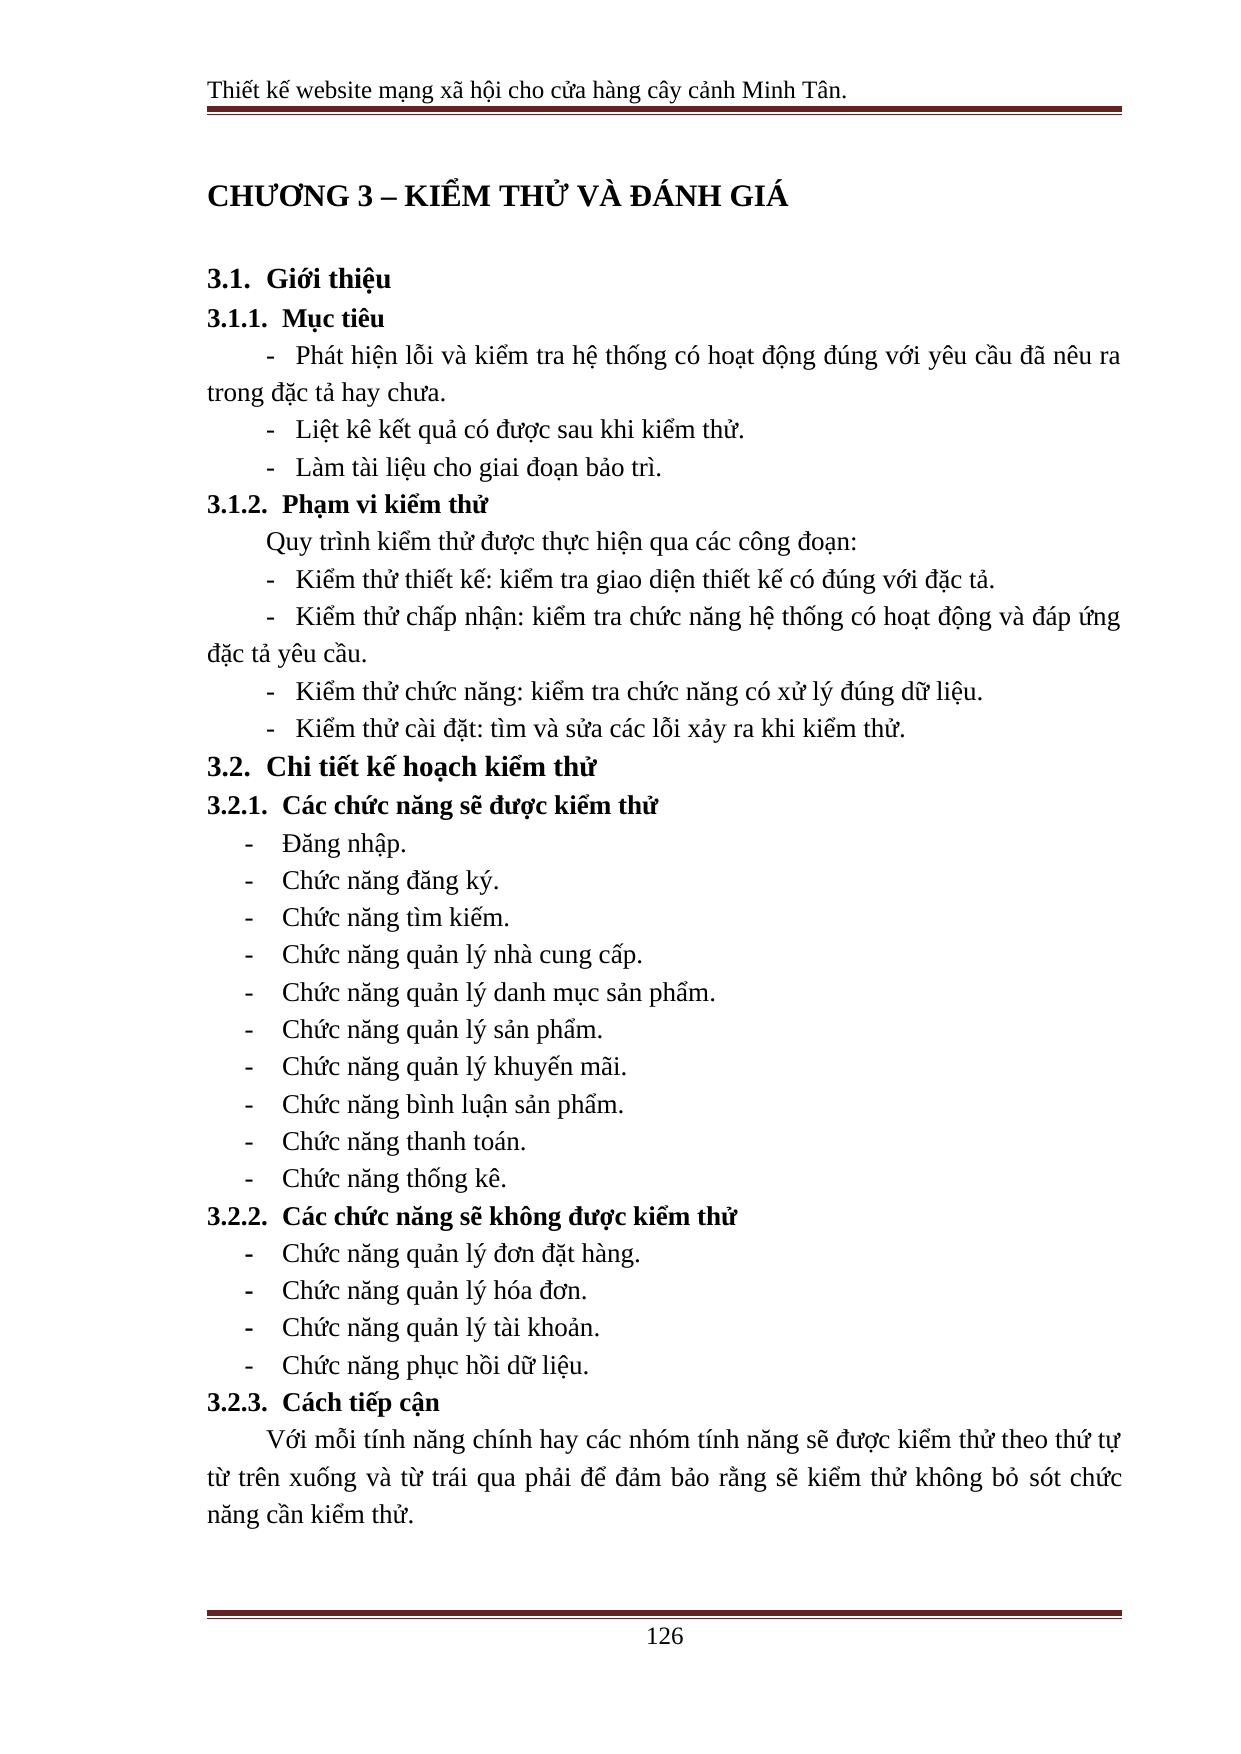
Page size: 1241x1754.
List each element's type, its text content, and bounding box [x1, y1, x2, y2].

list Các chức năng sẽ không được kiểm thử [207, 1200, 1122, 1231]
list Chi tiết kế hoạch kiểm thử [207, 749, 1122, 783]
list Chức năng quản lý nhà cung cấp. [244, 939, 1122, 970]
list Làm tài liệu cho giai đoạn bảo trì. [207, 451, 1122, 482]
list Chức năng bình luận sản phẩm. [244, 1088, 1122, 1119]
list Kiểm thử chấp nhận: kiểm tra chức năng hệ thống có hoạt động và đáp ứng đặc tả yêu cầu. [207, 600, 1122, 668]
list Kiểm thử chức năng: kiểm tra chức năng có xử lý đúng dữ liệu. [207, 675, 1122, 706]
list Chức năng phục hồi dữ liệu. [244, 1349, 1122, 1380]
list Chức năng quản lý hóa đơn. [244, 1274, 1122, 1305]
list Chức năng đăng ký. [244, 864, 1122, 895]
text Với mỗi tính năng chính hay các nhóm tính năng sẽ được kiểm thử theo thứ tự từ trên xuống và từ trái qua phải để đảm bảo rằng sẽ kiểm thử không bỏ sót chức năng cần kiểm thử. [207, 1423, 1122, 1529]
list Mục tiêu [207, 302, 1122, 333]
list Chức năng quản lý đơn đặt hàng. [244, 1237, 1122, 1268]
list Chức năng thống kê. [244, 1162, 1122, 1193]
list Kiểm thử thiết kế: kiểm tra giao diện thiết kế có đúng với đặc tả. [207, 563, 1122, 594]
list Phạm vi kiểm thử [207, 488, 1122, 519]
list Chức năng quản lý tài khoản. [244, 1312, 1122, 1343]
list Giới thiệu [207, 262, 1122, 295]
subtitle CHƯƠNG 3 – KIỂM THỬ VÀ ĐÁNH GIÁ [207, 177, 1122, 213]
text Quy trình kiểm thử được thực hiện qua các công đoạn: [207, 526, 1122, 557]
list Chức năng quản lý danh mục sản phẩm. [244, 976, 1122, 1007]
list Chức năng quản lý khuyến mãi. [244, 1051, 1122, 1082]
list Đăng nhập. [244, 827, 1122, 858]
list Chức năng thanh toán. [244, 1125, 1122, 1156]
list Phát hiện lỗi và kiểm tra hệ thống có hoạt động đúng với yêu cầu đã nêu ra trong đặc tả hay chưa. [207, 339, 1122, 407]
list Cách tiếp cận [207, 1386, 1122, 1417]
list Chức năng quản lý sản phẩm. [244, 1013, 1122, 1044]
list Liệt kê kết quả có được sau khi kiểm thử. [207, 414, 1122, 445]
list Kiểm thử cài đặt: tìm và sửa các lỗi xảy ra khi kiểm thử. [207, 712, 1122, 743]
list Chức năng tìm kiếm. [244, 901, 1122, 932]
list Các chức năng sẽ được kiểm thử [207, 789, 1122, 821]
